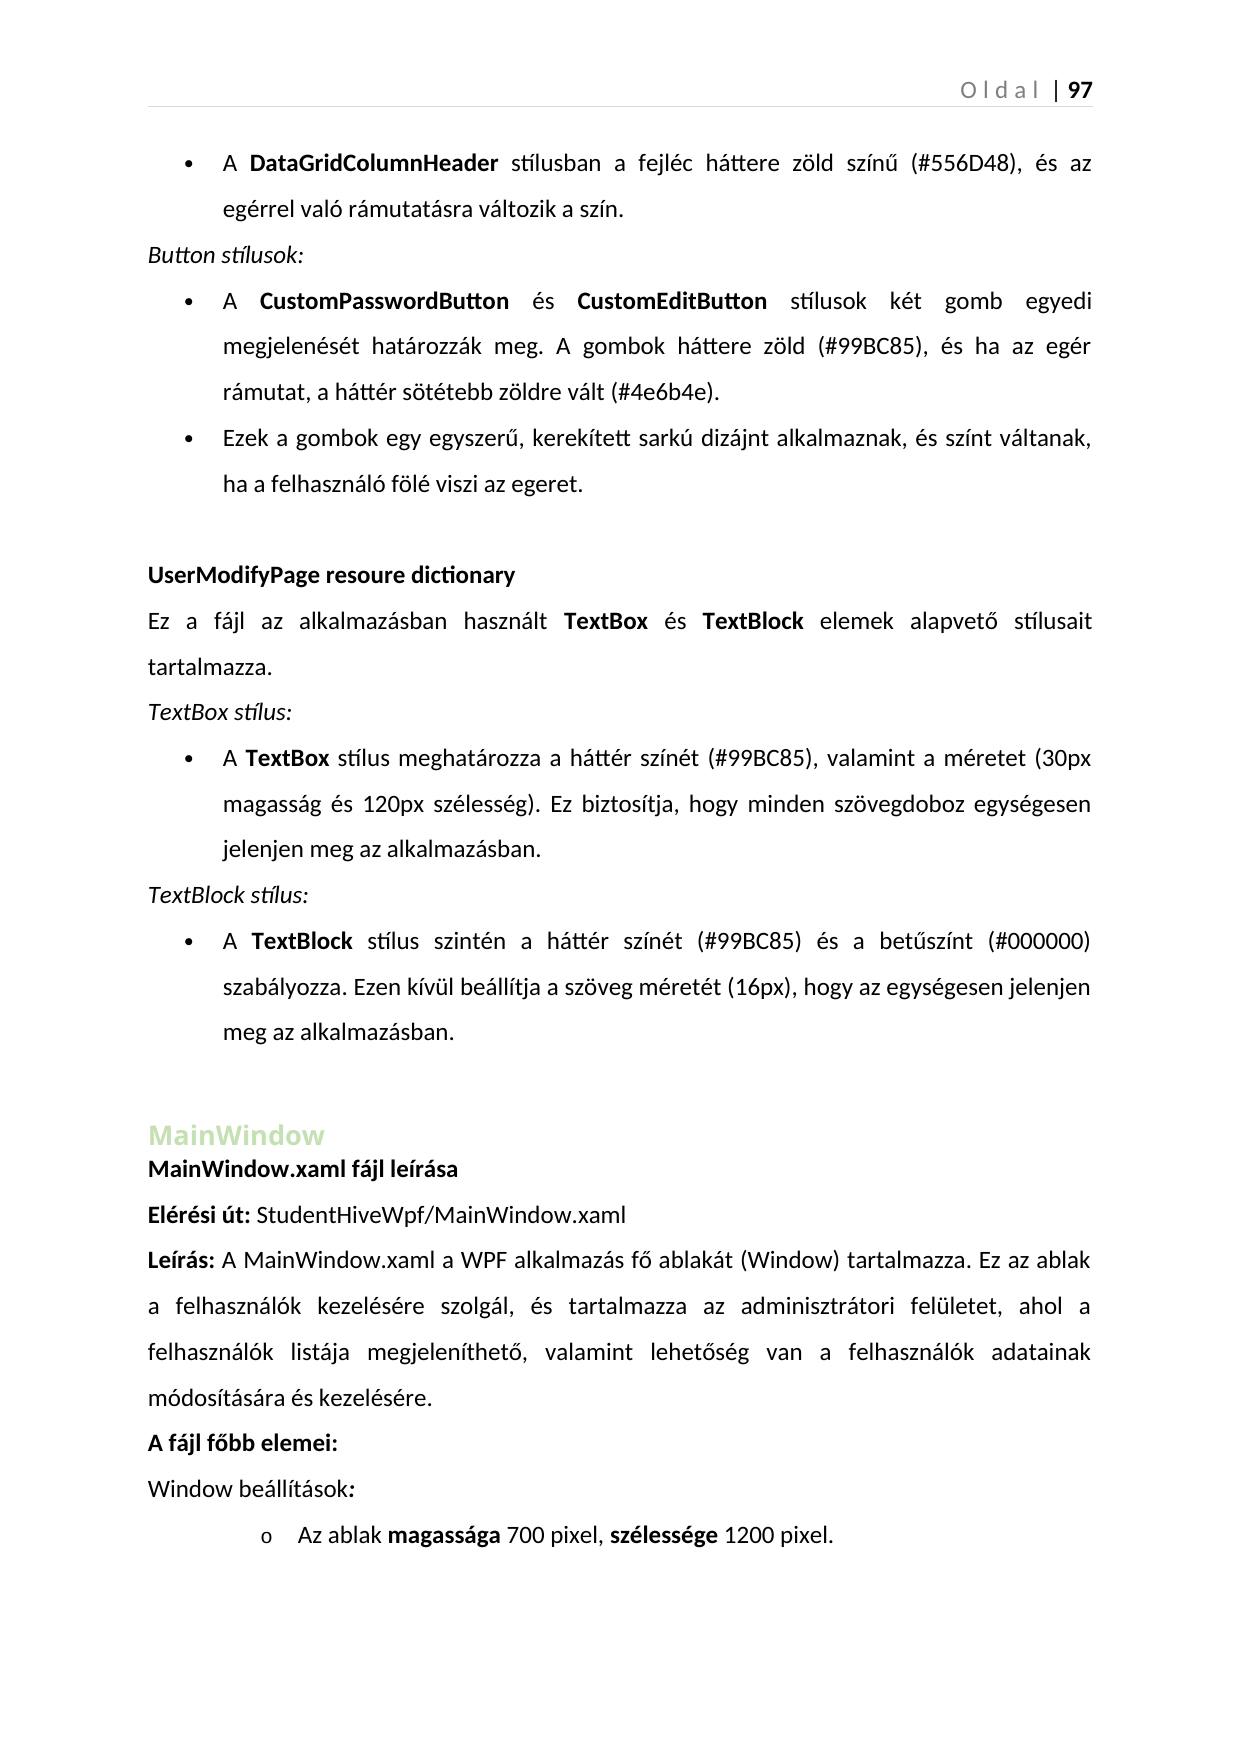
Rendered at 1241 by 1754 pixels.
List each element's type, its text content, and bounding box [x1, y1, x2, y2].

text MainWindow.xaml fájl leírása [148, 1153, 1093, 1184]
list A TextBox stílus meghatározza a háttér színét (#99BC85), valamint a méretet (30px magasság és 120px szélesség). Ez biztosítja, hogy minden szövegdoboz egységesen jelenjen meg az alkalmazásban. [185, 742, 1093, 864]
text UserModifyPage resoure dictionary [148, 559, 1093, 590]
text Elérési út: StudentHiveWpf/MainWindow.xaml [148, 1199, 1093, 1229]
text Leírás: A MainWindow.xaml a WPF alkalmazás fő ablakát (Window) tartalmazza. Ez az ablak a felhasználók kezelésére szolgál, és tartalmazza az adminisztrátori felületet, ahol a felhasználók listája megjeleníthető, valamint lehetőség van a felhasználók adatainak módosítására és kezelésére. [148, 1244, 1093, 1412]
list A CustomPasswordButton és CustomEditButton stílusok két gomb egyedi megjelenését határozzák meg. A gombok háttere zöld (#99BC85), és ha az egér rámutat, a háttér sötétebb zöldre vált (#4e6b4e). [185, 285, 1093, 407]
list A DataGridColumnHeader stílusban a fejléc háttere zöld színű (#556D48), és az egérrel való rámutatásra változik a szín. [185, 148, 1093, 224]
text Window beállítások: [148, 1473, 1093, 1504]
text TextBox stílus: [148, 696, 1093, 727]
list Az ablak magassága 700 pixel, szélessége 1200 pixel. [260, 1519, 1093, 1549]
list Ezek a gombok egy egyszerű, kerekített sarkú dizájnt alkalmaznak, és színt váltanak, ha a felhasználó fölé viszi az egeret. [185, 422, 1093, 498]
text Button stílusok: [148, 239, 1093, 269]
text TextBlock stílus: [148, 879, 1093, 910]
text Ez a fájl az alkalmazásban használt TextBox és TextBlock elemek alapvető stílusait tartalmazza. [148, 605, 1093, 681]
subtitle MainWindow [148, 1116, 1093, 1153]
text A fájl főbb elemei: [148, 1427, 1093, 1458]
list A TextBlock stílus szintén a háttér színét (#99BC85) és a betűszínt (#000000) szabályozza. Ezen kívül beállítja a szöveg méretét (16px), hogy az egységesen jelenjen meg az alkalmazásban. [185, 925, 1093, 1047]
